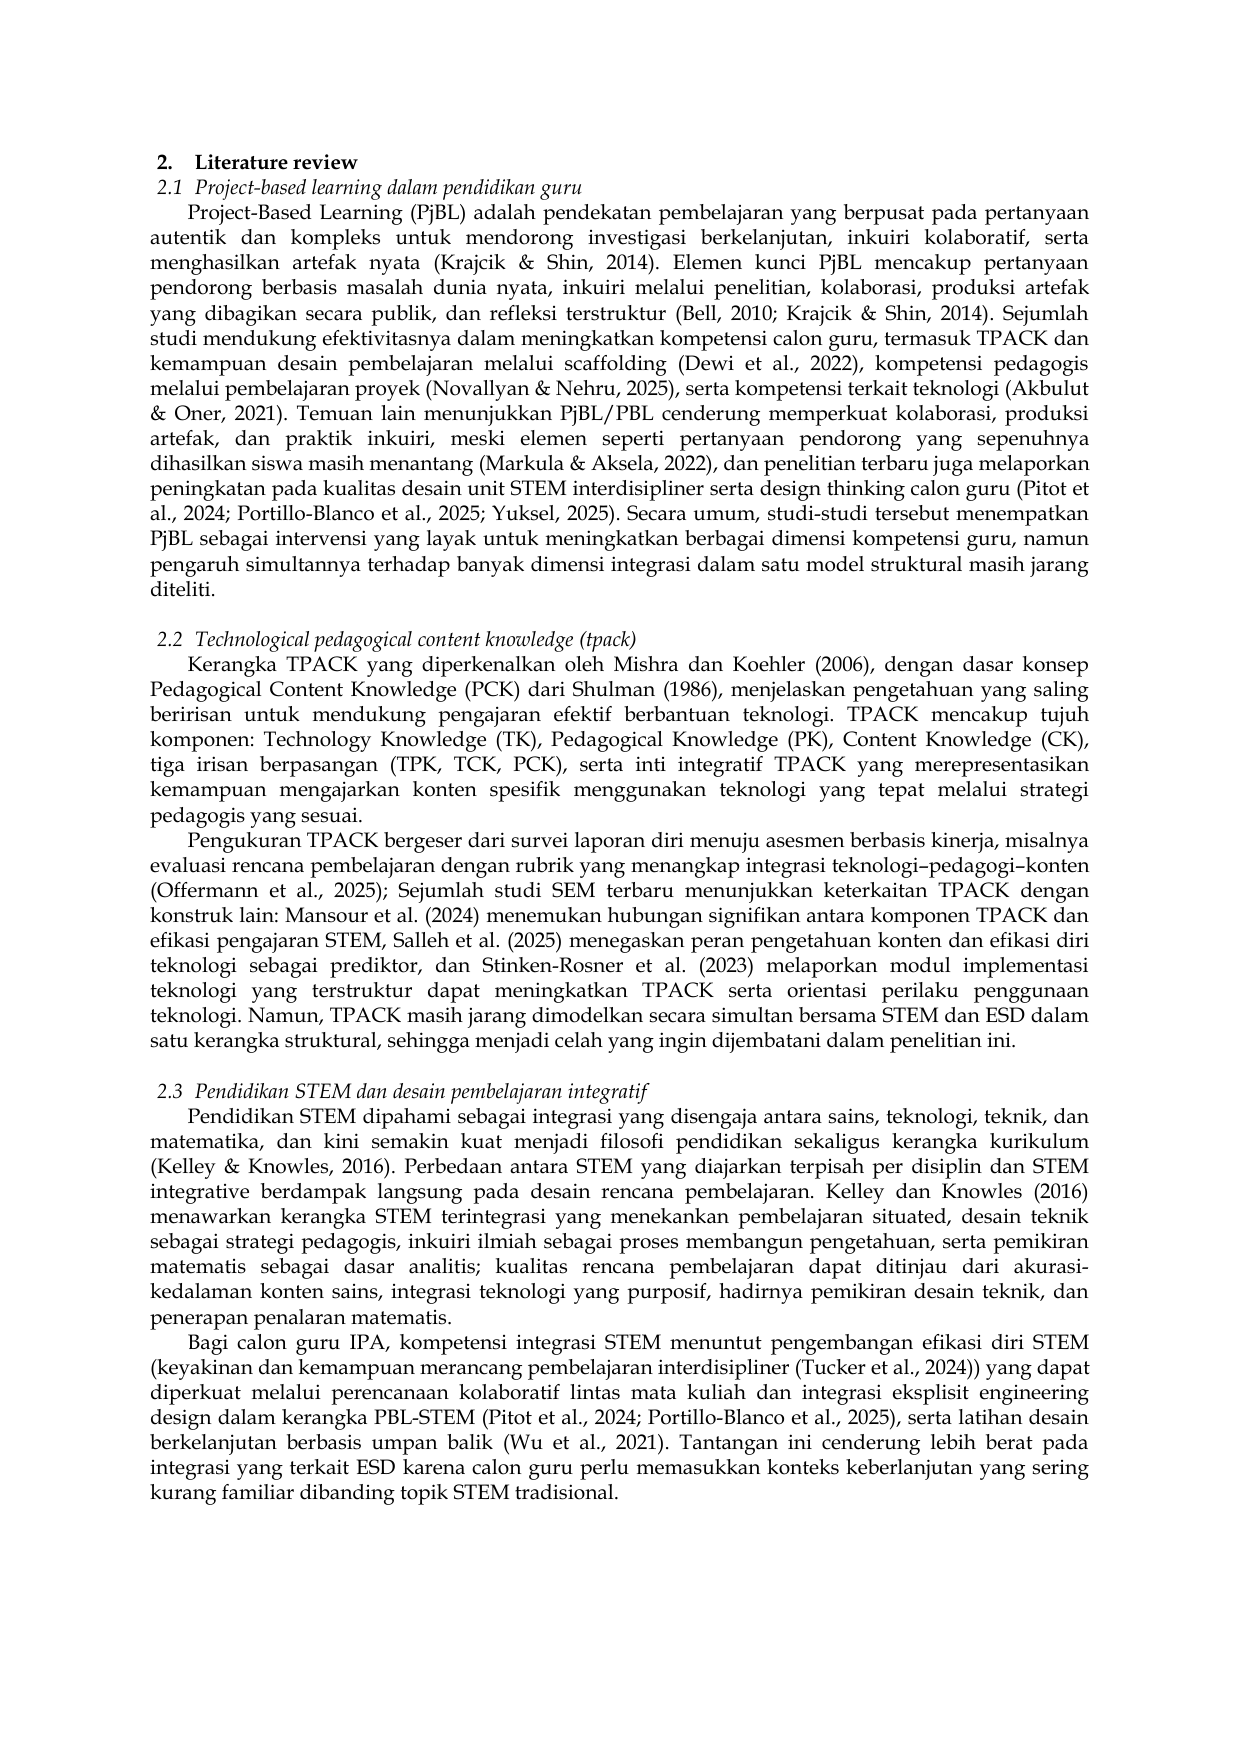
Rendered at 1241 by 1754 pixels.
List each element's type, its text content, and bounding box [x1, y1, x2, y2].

text Bagi calon guru IPA, kompetensi integrasi STEM menuntut pengembangan efikasi diri STEM (keyakinan dan kemampuan merancang pembelajaran interdisipliner (Tucker et al., 2024)) yang dapat diperkuat melalui perencanaan kolaboratif lintas mata kuliah dan integrasi eksplisit engineering design dalam kerangka PBL-STEM (Pitot et al., 2024; Portillo-Blanco et al., 2025), serta latihan desain berkelanjutan berbasis umpan balik (Wu et al., 2021). Tantangan ini cenderung lebih berat pada integrasi yang terkait ESD karena calon guru perlu memasukkan konteks keberlanjutan yang sering kurang familiar dibanding topik STEM tradisional. [150, 1330, 1090, 1506]
list Literature review [157, 150, 1090, 175]
text Pendidikan STEM dipahami sebagai integrasi yang disengaja antara sains, teknologi, teknik, dan matematika, dan kini semakin kuat menjadi filosofi pendidikan sekaligus kerangka kurikulum (Kelley & Knowles, 2016). Perbedaan antara STEM yang diajarkan terpisah per disiplin dan STEM integrative berdampak langsung pada desain rencana pembelajaran. Kelley dan Knowles (2016) menawarkan kerangka STEM terintegrasi yang menekankan pembelajaran situated, desain teknik sebagai strategi pedagogis, inkuiri ilmiah sebagai proses membangun pengetahuan, serta pemikiran matematis sebagai dasar analitis; kualitas rencana pembelajaran dapat ditinjau dari akurasi-kedalaman konten sains, integrasi teknologi yang purposif, hadirnya pemikiran desain teknik, dan penerapan penalaran matematis. [150, 1104, 1090, 1330]
text Kerangka TPACK yang diperkenalkan oleh Mishra dan Koehler (2006), dengan dasar konsep Pedagogical Content Knowledge (PCK) dari Shulman (1986), menjelaskan pengetahuan yang saling beririsan untuk mendukung pengajaran efektif berbantuan teknologi. TPACK mencakup tujuh komponen: Technology Knowledge (TK), Pedagogical Knowledge (PK), Content Knowledge (CK), tiga irisan berpasangan (TPK, TCK, PCK), serta inti integratif TPACK yang merepresentasikan kemampuan mengajarkan konten spesifik menggunakan teknologi yang tepat melalui strategi pedagogis yang sesuai. [150, 652, 1090, 828]
text Project-Based Learning (PjBL) adalah pendekatan pembelajaran yang berpusat pada pertanyaan autentik dan kompleks untuk mendorong investigasi berkelanjutan, inkuiri kolaboratif, serta menghasilkan artefak nyata (Krajcik & Shin, 2014). Elemen kunci PjBL mencakup pertanyaan pendorong berbasis masalah dunia nyata, inkuiri melalui penelitian, kolaborasi, produksi artefak yang dibagikan secara publik, dan refleksi terstruktur (Bell, 2010; Krajcik & Shin, 2014). Sejumlah studi mendukung efektivitasnya dalam meningkatkan kompetensi calon guru, termasuk TPACK dan kemampuan desain pembelajaran melalui scaffolding (Dewi et al., 2022), kompetensi pedagogis melalui pembelajaran proyek (Novallyan & Nehru, 2025), serta kompetensi terkait teknologi (Akbulut & Oner, 2021). Temuan lain menunjukkan PjBL/PBL cenderung memperkuat kolaborasi, produksi artefak, dan praktik inkuiri, meski elemen seperti pertanyaan pendorong yang sepenuhnya dihasilkan siswa masih menantang (Markula & Aksela, 2022), dan penelitian terbaru juga melaporkan peningkatan pada kualitas desain unit STEM interdisipliner serta design thinking calon guru (Pitot et al., 2024; Portillo-Blanco et al., 2025; Yuksel, 2025). Secara umum, studi-studi tersebut menempatkan PjBL sebagai intervensi yang layak untuk meningkatkan berbagai dimensi kompetensi guru, namun pengaruh simultannya terhadap banyak dimensi integrasi dalam satu model struktural masih jarang diteliti. [150, 200, 1090, 602]
list Project-based learning dalam pendidikan guru [157, 175, 1090, 200]
list Technological pedagogical content knowledge (tpack) [157, 627, 1090, 652]
text Pengukuran TPACK bergeser dari survei laporan diri menuju asesmen berbasis kinerja, misalnya evaluasi rencana pembelajaran dengan rubrik yang menangkap integrasi teknologi–pedagogi–konten (Offermann et al., 2025); Sejumlah studi SEM terbaru menunjukkan keterkaitan TPACK dengan konstruk lain: Mansour et al. (2024) menemukan hubungan signifikan antara komponen TPACK dan efikasi pengajaran STEM, Salleh et al. (2025) menegaskan peran pengetahuan konten dan efikasi diri teknologi sebagai prediktor, dan Stinken-Rosner et al. (2023) melaporkan modul implementasi teknologi yang terstruktur dapat meningkatkan TPACK serta orientasi perilaku penggunaan teknologi. Namun, TPACK masih jarang dimodelkan secara simultan bersama STEM dan ESD dalam satu kerangka struktural, sehingga menjadi celah yang ingin dijembatani dalam penelitian ini. [150, 828, 1090, 1054]
list Pendidikan STEM dan desain pembelajaran integratif [157, 1079, 1090, 1104]
